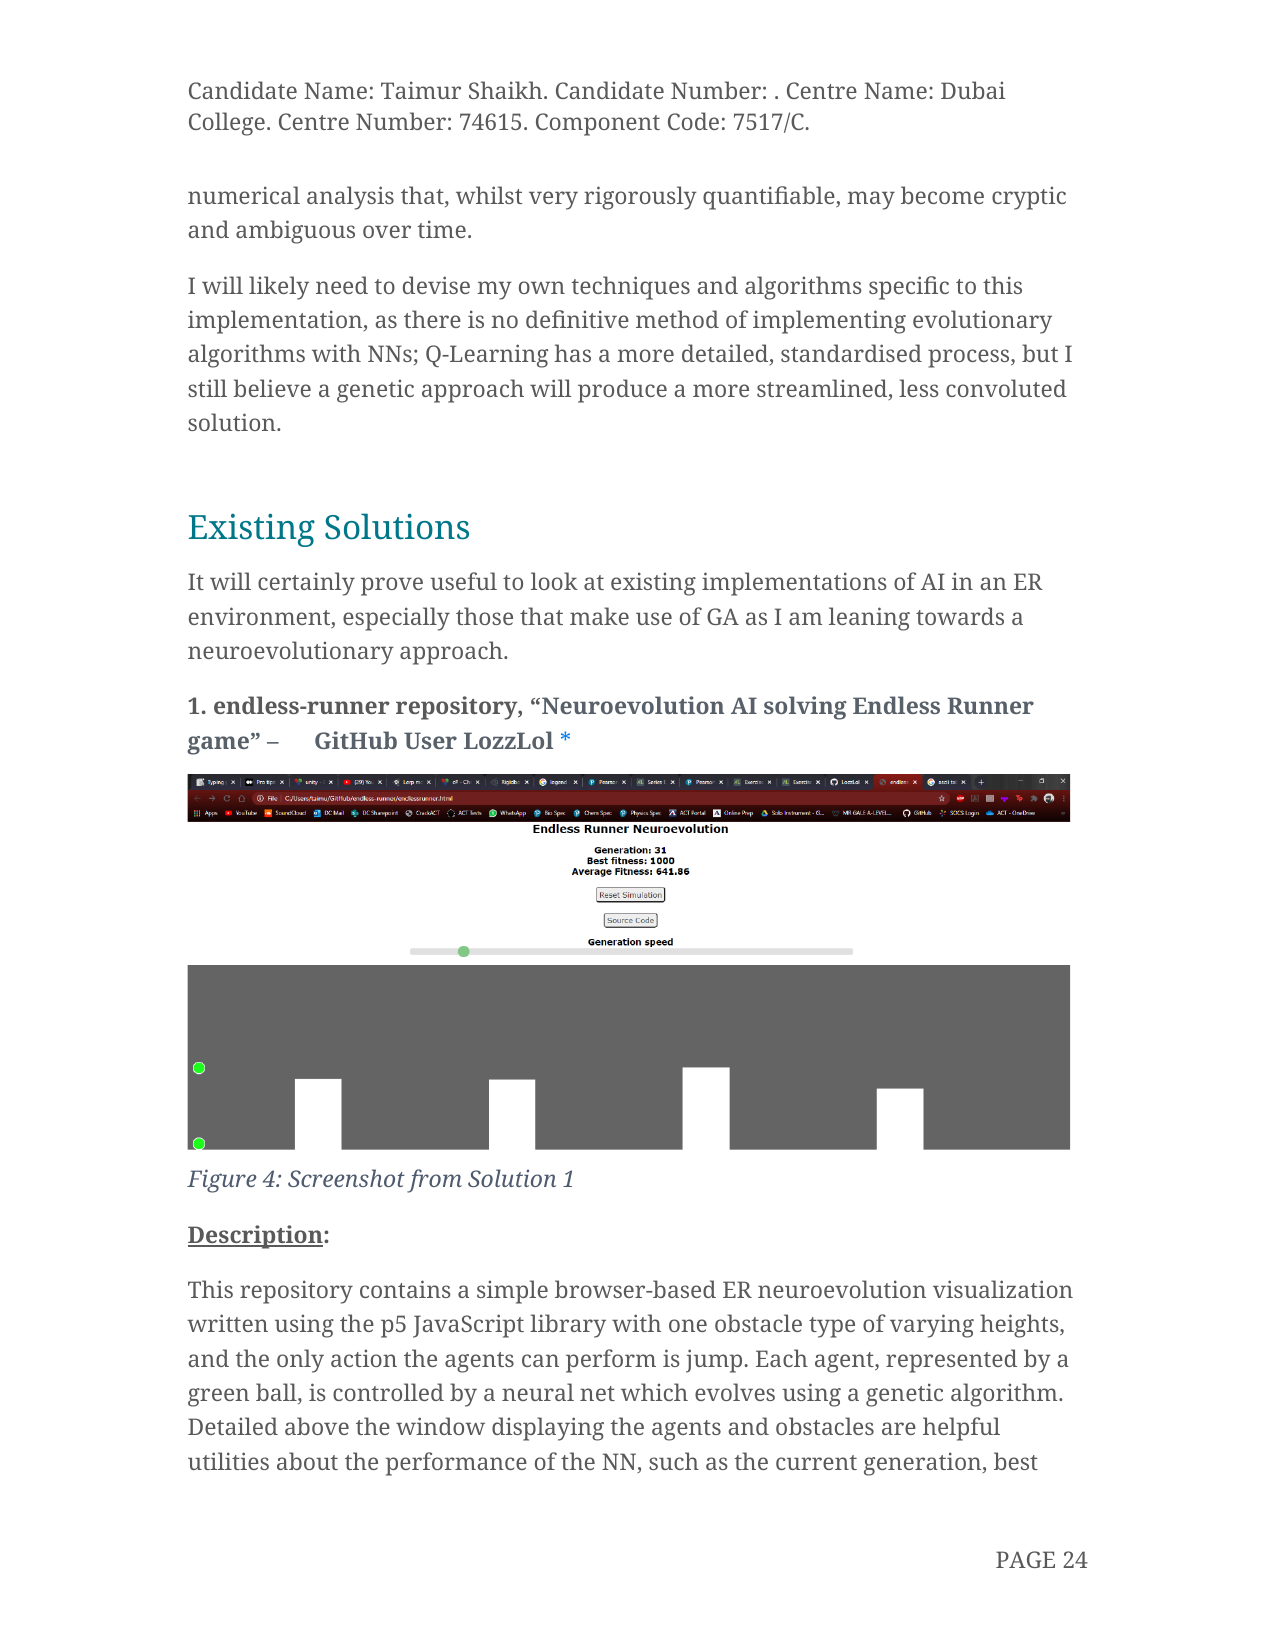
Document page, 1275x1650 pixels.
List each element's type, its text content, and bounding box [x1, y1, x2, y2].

text 1. endless-runner repository, “Neuroevolution AI solving Endless Runner game” – GitHub User LozzLol * [187, 690, 1087, 756]
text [187, 180, 1087, 246]
text I will likely need to devise my own techniques and algorithms specific to this implementation, as there is no definitive method of implementing evolutionary algorithms with NNs; Q-Learning has a more detailed, standardised process, but I still believe a genetic approach will produce a more streamlined, less convoluted solution. [187, 269, 1087, 438]
subtitle Existing Solutions [187, 504, 1087, 549]
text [187, 1274, 1087, 1477]
text It will certainly prove useful to look at existing implementations of AI in an ER environment, especially those that make use of GA as I am leaning towards a neuroevolutionary approach. [187, 566, 1087, 666]
picture [187, 774, 1071, 1154]
